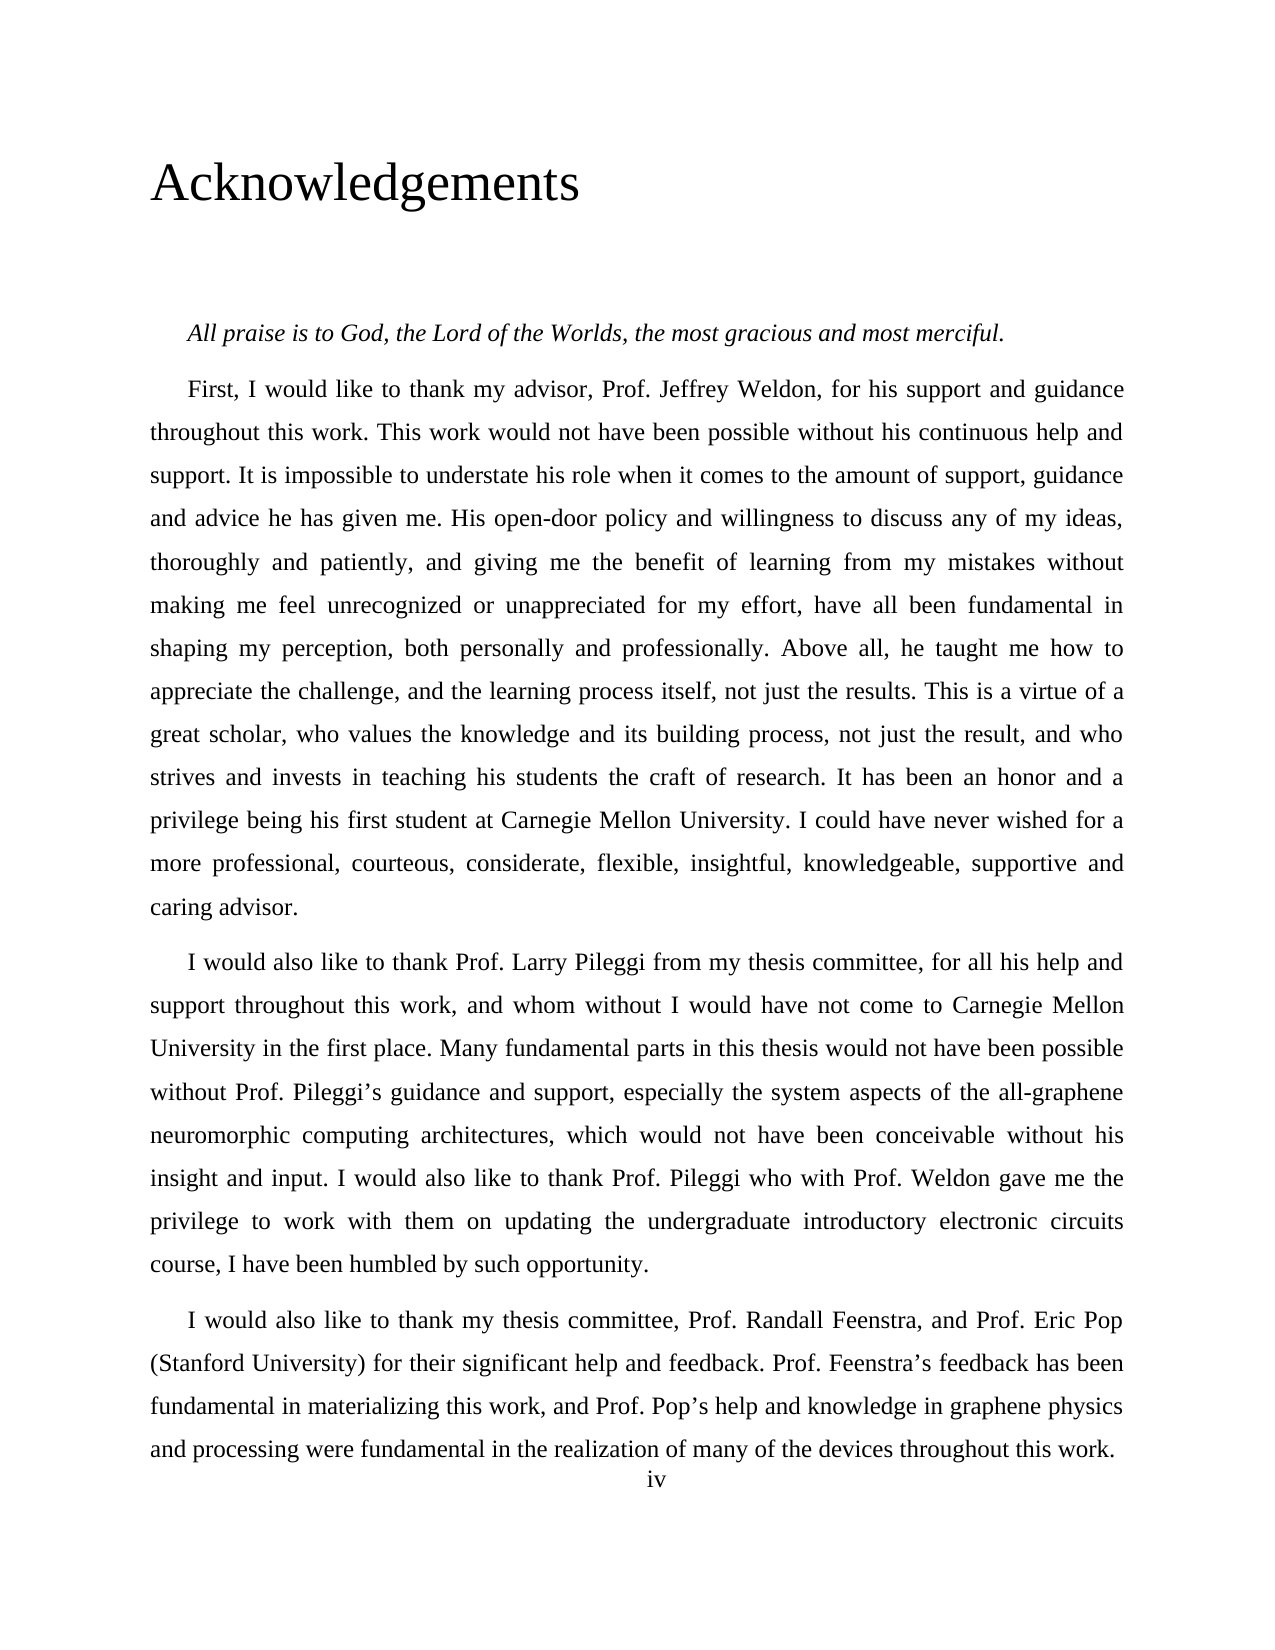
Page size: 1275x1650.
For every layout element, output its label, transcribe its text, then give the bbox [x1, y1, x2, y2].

text All praise is to God, the Lord of the Worlds, the most gracious and most merciful. [150, 318, 1125, 347]
text First, I would like to thank my advisor, Prof. Jeffrey Weldon, for his support and guidance throughout this work. This work would not have been possible without his continuous help and support. It is impossible to understate his role when it comes to the amount of support, guidance and advice he has given me. His open-door policy and willingness to discuss any of my ideas, thoroughly and patiently, and giving me the benefit of learning from my mistakes without making me feel unrecognized or unappreciated for my effort, have all been fundamental in shaping my perception, both personally and professionally. Above all, he taught me how to appreciate the challenge, and the learning process itself, not just the results. This is a virtue of a great scholar, who values the knowledge and its building process, not just the result, and who strives and invests in teaching his students the craft of research. It has been an honor and a privilege being his first student at Carnegie Mellon University. I could have never wished for a more professional, courteous, considerate, flexible, insightful, knowledgeable, supportive and caring advisor. [150, 374, 1125, 920]
subtitle Acknowledgements [150, 150, 1125, 212]
text I would also like to thank my thesis committee, Prof. Randall Feenstra, and Prof. Eric Pop (Stanford University) for their significant help and feedback. Prof. Feenstra’s feedback has been fundamental in materializing this work, and Prof. Pop’s help and knowledge in graphene physics and processing were fundamental in the realization of many of the devices throughout this work. [150, 1305, 1125, 1463]
text I would also like to thank Prof. Larry Pileggi from my thesis committee, for all his help and support throughout this work, and whom without I would have not come to Carnegie Mellon University in the first place. Many fundamental parts in this thesis would not have been possible without Prof. Pileggi’s guidance and support, especially the system aspects of the all-graphene neuromorphic computing architectures, which would not have been conceivable without his insight and input. I would also like to thank Prof. Pileggi who with Prof. Weldon gave me the privilege to work with them on updating the undergraduate introductory electronic circuits course, I have been humbled by such opportunity. [150, 947, 1125, 1278]
